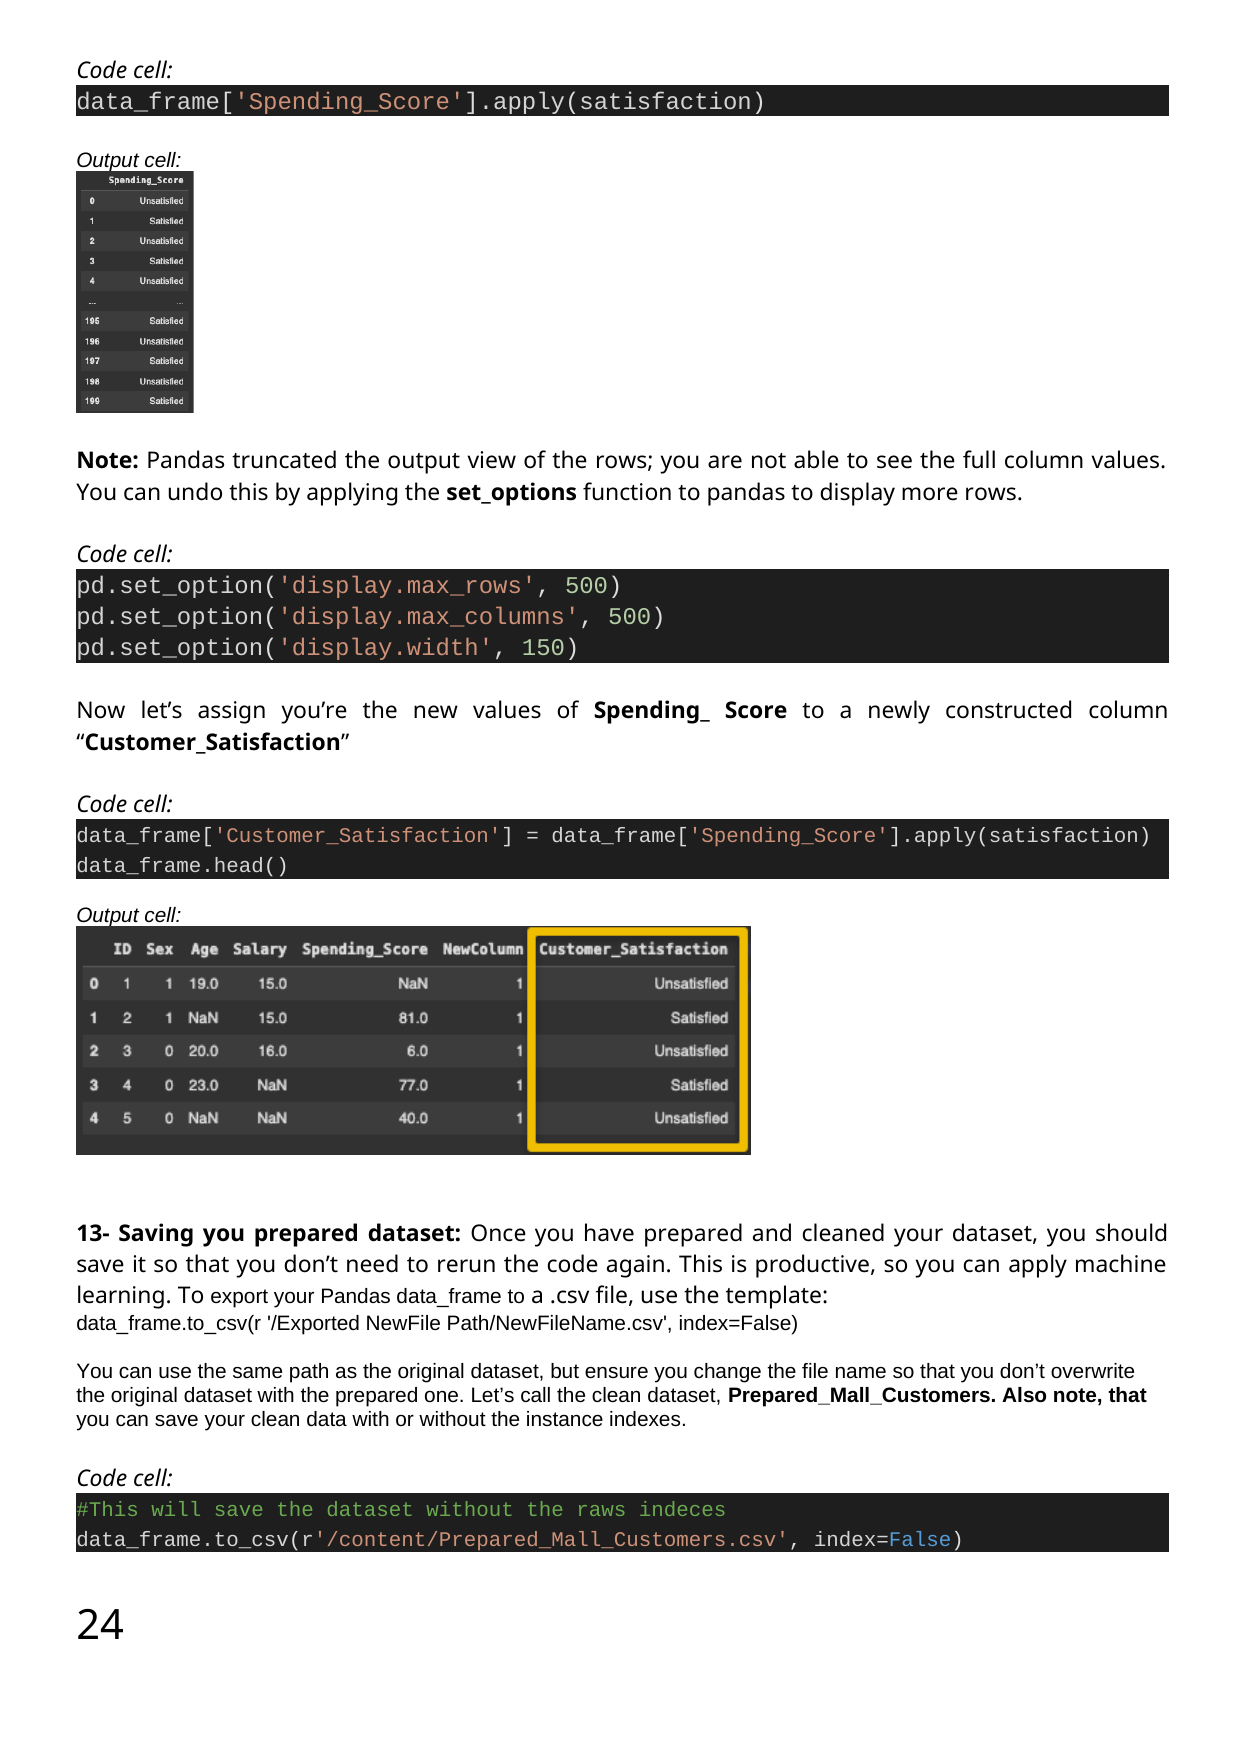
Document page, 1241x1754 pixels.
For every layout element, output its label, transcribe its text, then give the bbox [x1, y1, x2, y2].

text data_frame.head() [76, 849, 1169, 879]
text pd.set_option('display.max_rows', 500) [76, 569, 1169, 601]
text Code cell: [76, 54, 1169, 85]
picture [76, 171, 194, 413]
text Note: Pandas truncated the output view of the rows; you are not able to see the full column values. You can undo this by applying the set_options function to pandas to display more rows. [76, 444, 1169, 507]
text data_frame.to_csv(r '/Exported NewFile Path/NewFileName.csv', index=False) [76, 1311, 1169, 1334]
text pd.set_option('display.max_columns', 500) [76, 601, 1169, 632]
text data_frame['Spending_Score'].apply(satisfaction) [76, 85, 1169, 116]
picture [76, 926, 751, 1155]
text Output cell: [76, 903, 1169, 927]
text data_frame.to_csv(r'/content/Prepared_Mall_Customers.csv', index=False) [76, 1523, 1169, 1552]
text #This will save the dataset without the raws indeces [76, 1493, 1169, 1523]
text Code cell: [76, 788, 1169, 819]
text You can use the same path as the original dataset, but ensure you change the file name so that you don’t overwrite the original dataset with the prepared one. Let’s call the clean dataset, Prepared_Mall_Customers. Also note, that you can save your clean data with or without the instance indexes. [76, 1358, 1169, 1430]
text Code cell: [76, 538, 1169, 569]
text Code cell: [76, 1462, 1169, 1493]
text Now let’s assign you’re the new values of Spending_ Score to a newly constructed column “Customer_Satisfaction” [76, 694, 1169, 757]
text data_frame['Customer_Satisfaction'] = data_frame['Spending_Score'].apply(satisfaction) [76, 819, 1169, 849]
text 13- Saving you prepared dataset: Once you have prepared and cleaned your dataset, you should save it so that you don’t need to rerun the code again. This is productive, so you can apply machine learning. To export your Pandas data_frame to a .csv file, use the template: [76, 1217, 1169, 1311]
text Output cell: [76, 147, 1169, 171]
text pd.set_option('display.width', 150) [76, 632, 1169, 663]
